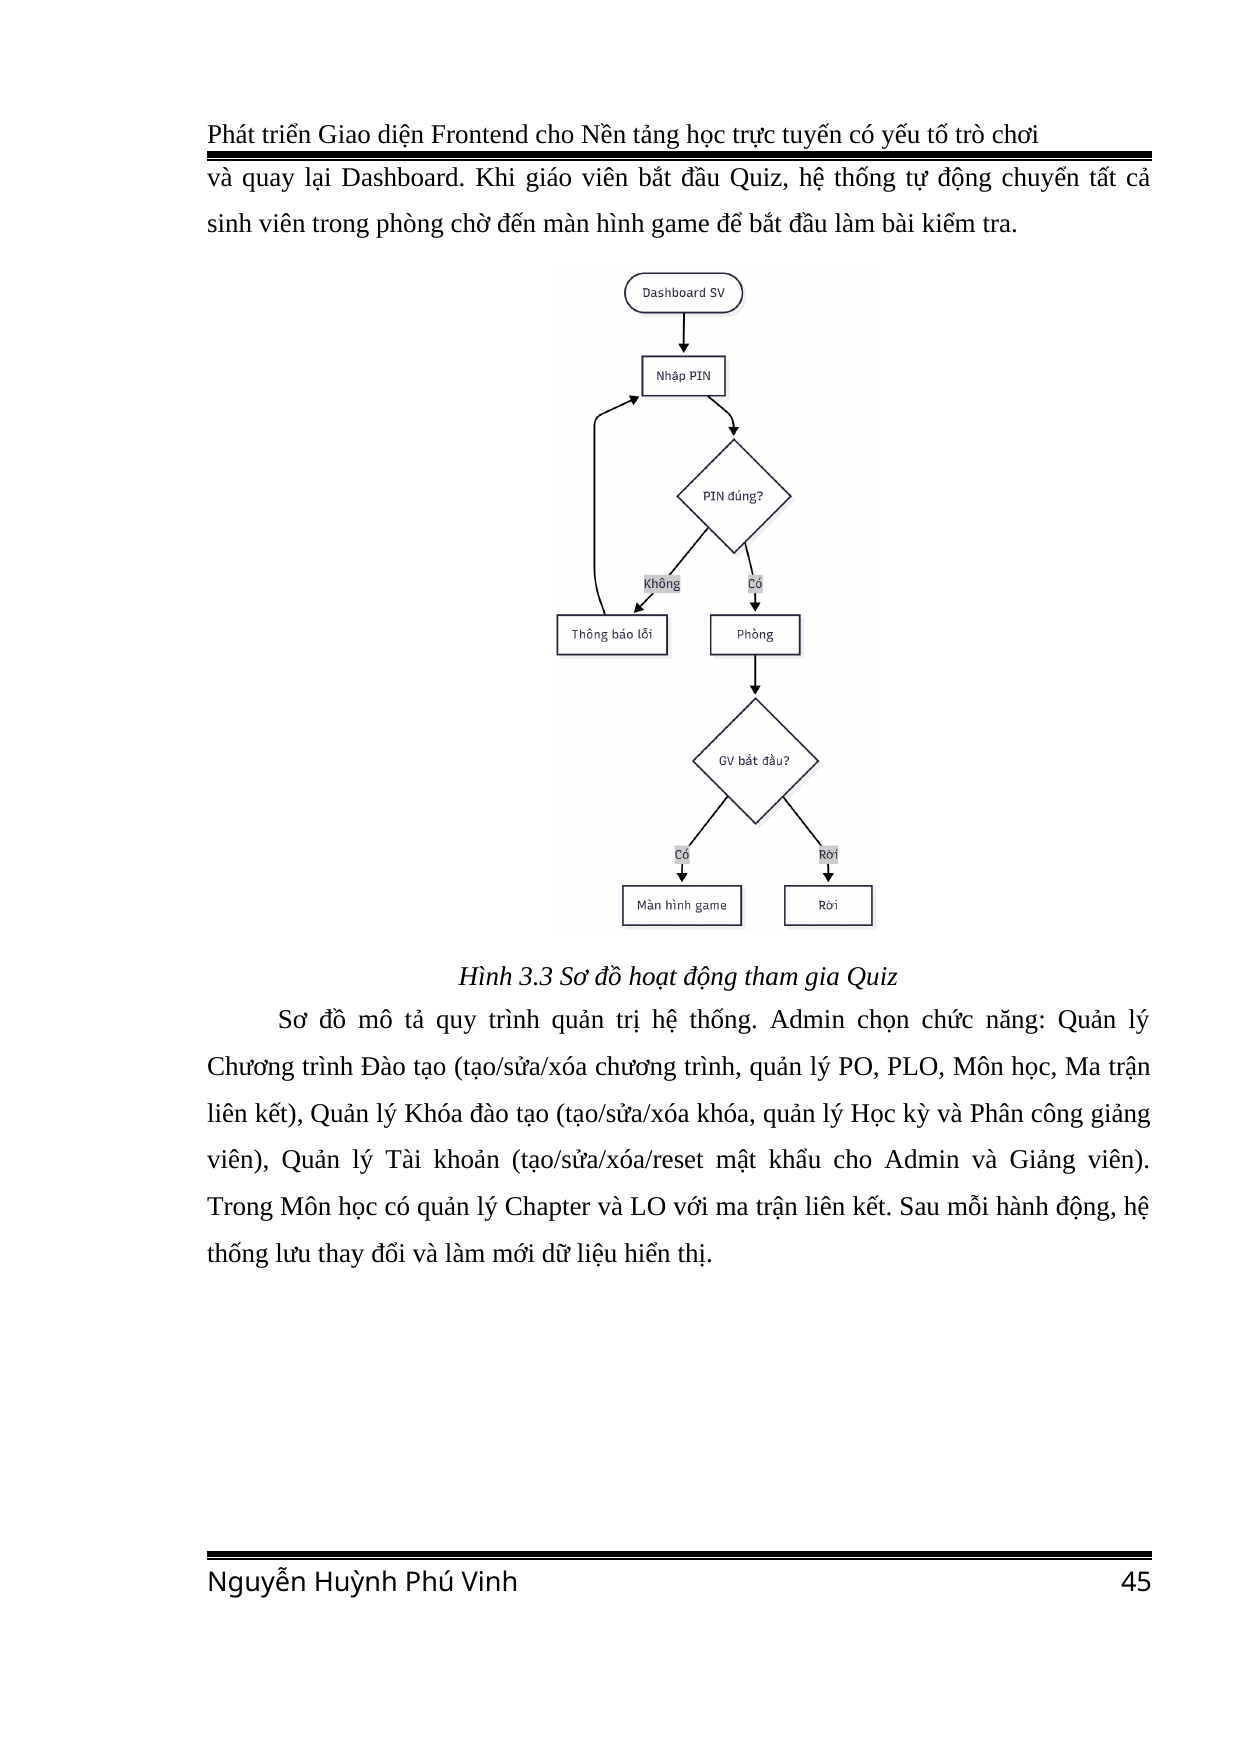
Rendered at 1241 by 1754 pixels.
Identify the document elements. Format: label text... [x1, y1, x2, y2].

text Sơ đồ mô tả quy trình quản trị hệ thống. Admin chọn chức năng: Quản lý Chương trình Đào tạo (tạo/sửa/xóa chương trình, quản lý PO, PLO, Môn học, Ma trận liên kết), Quản lý Khóa đào tạo (tạo/sửa/xóa khóa, quản lý Học kỳ và Phân công giảng viên), Quản lý Tài khoản (tạo/sửa/xóa/reset mật khẩu cho Admin và Giảng viên). Trong Môn học có quản lý Chapter và LO với ma trận liên kết. Sau mỗi hành động, hệ thống lưu thay đổi và làm mới dữ liệu hiển thị. [207, 1004, 1152, 1268]
text Hình 3.3 Sơ đồ hoạt động tham gia Quiz [207, 960, 1152, 991]
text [207, 161, 1152, 238]
picture [550, 266, 879, 932]
